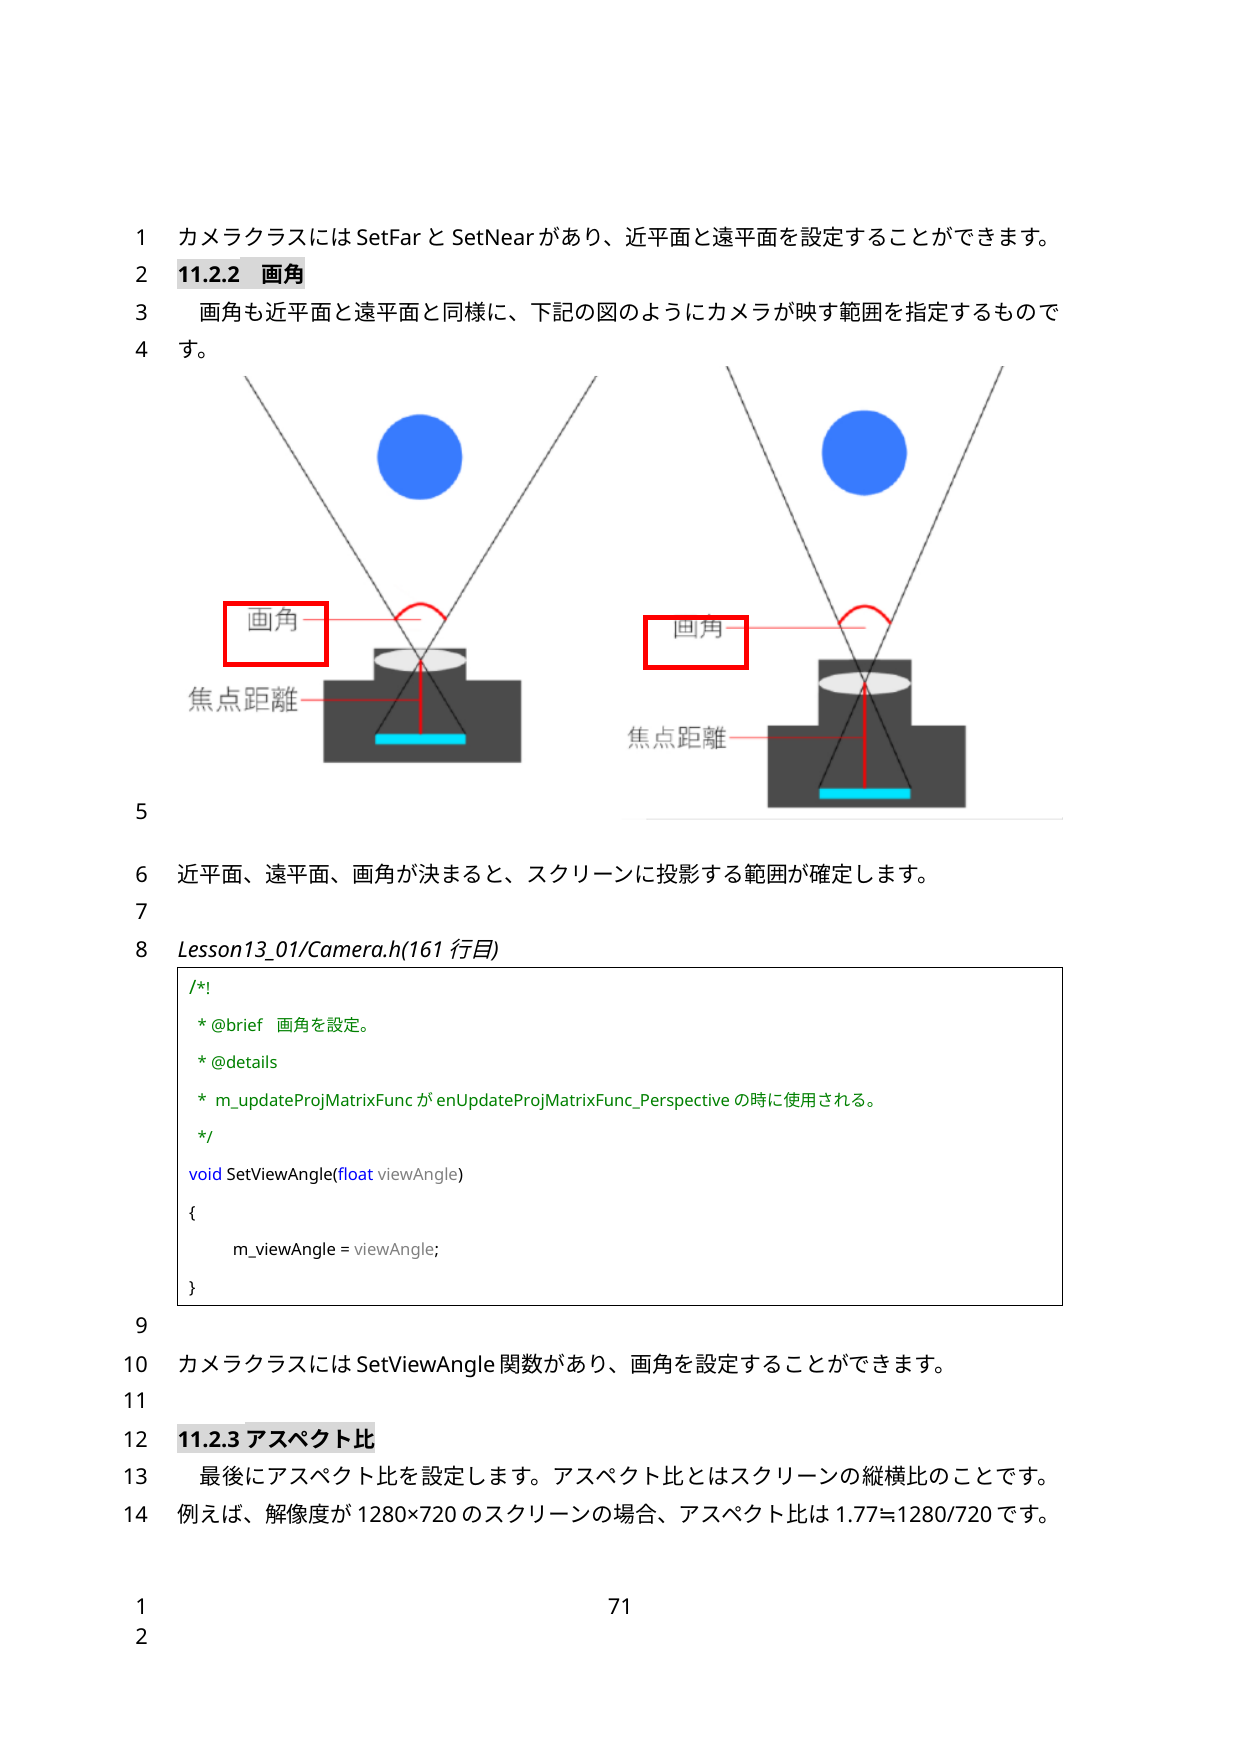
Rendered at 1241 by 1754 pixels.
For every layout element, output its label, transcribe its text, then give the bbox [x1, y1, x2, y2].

table_header /*! * @brief 画角を設定。 * @details * m_updateProjMatrixFuncがenUpdateProjMatrixFunc_Perspectiveの時に使用される。 */ void SetViewAngle(float viewAngle) { m_viewAngle = viewAngle; } [178, 968, 1062, 1305]
text Lesson13_01/Camera.h(161行目) [177, 929, 1063, 967]
text カメラクラスにはSetFarとSetNearがあり、近平面と遠平面を設定することができます。 [177, 217, 1063, 254]
text 最後にアスペクト比を設定します。アスペクト比とはスクリーンの縦横比のことです。例えば、解像度が1280×720のスクリーンの場合、アスペクト比は1.77≒1280/720です。 [177, 1456, 1063, 1531]
text 画角も近平面と遠平面と同様に、下記の図のようにカメラが映す範囲を指定するものです。 [177, 292, 1063, 366]
text 近平面、遠平面、画角が決まると、スクリーンに投影する範囲が確定します。 [177, 854, 1063, 892]
subtitle 11.2.3 アスペクト比 [177, 1419, 1063, 1456]
text 11.2.2 画角 [177, 254, 1063, 292]
picture [177, 366, 1063, 820]
text カメラクラスにはSetViewAngle関数があり、画角を設定することができます。 [177, 1344, 1063, 1381]
